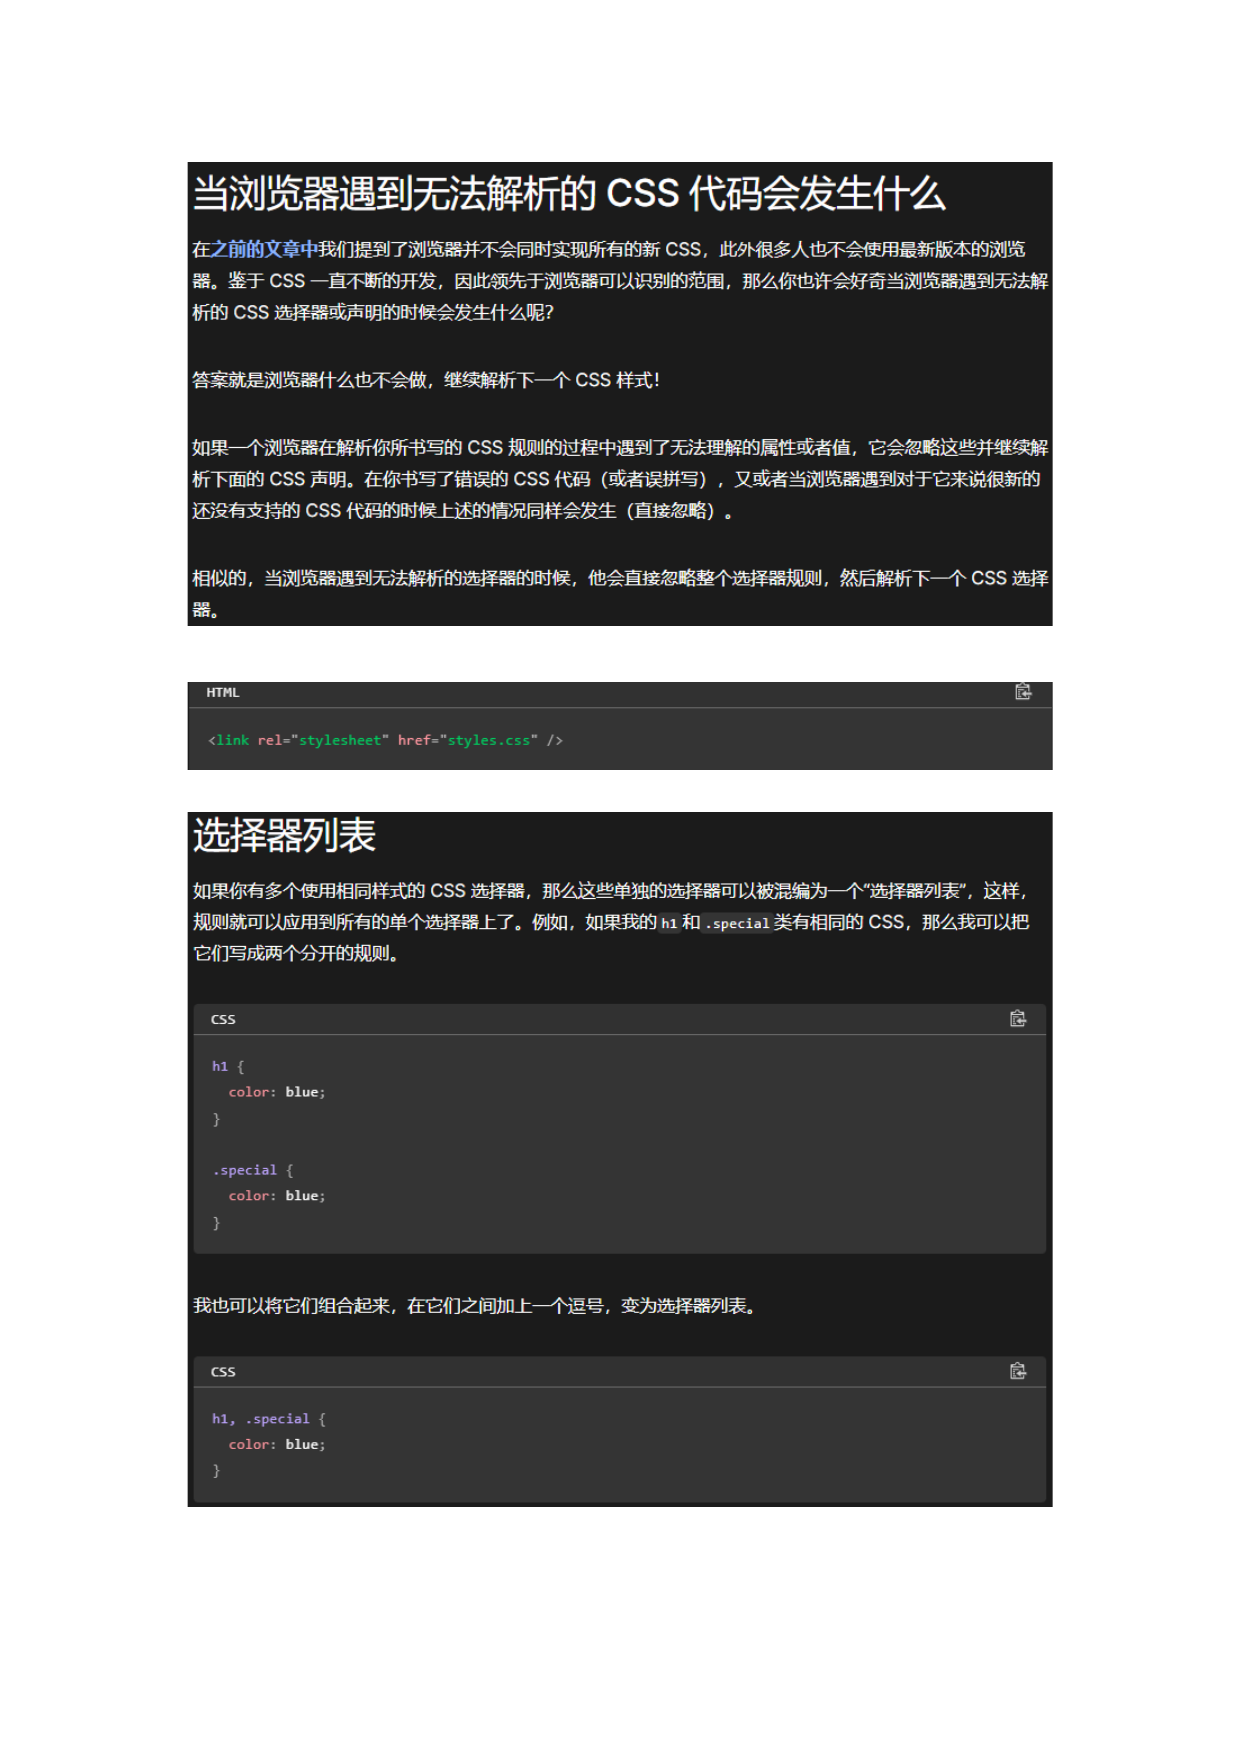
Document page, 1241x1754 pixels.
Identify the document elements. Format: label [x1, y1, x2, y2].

picture [187, 682, 1053, 770]
picture [187, 812, 1053, 1507]
picture [187, 162, 1053, 626]
